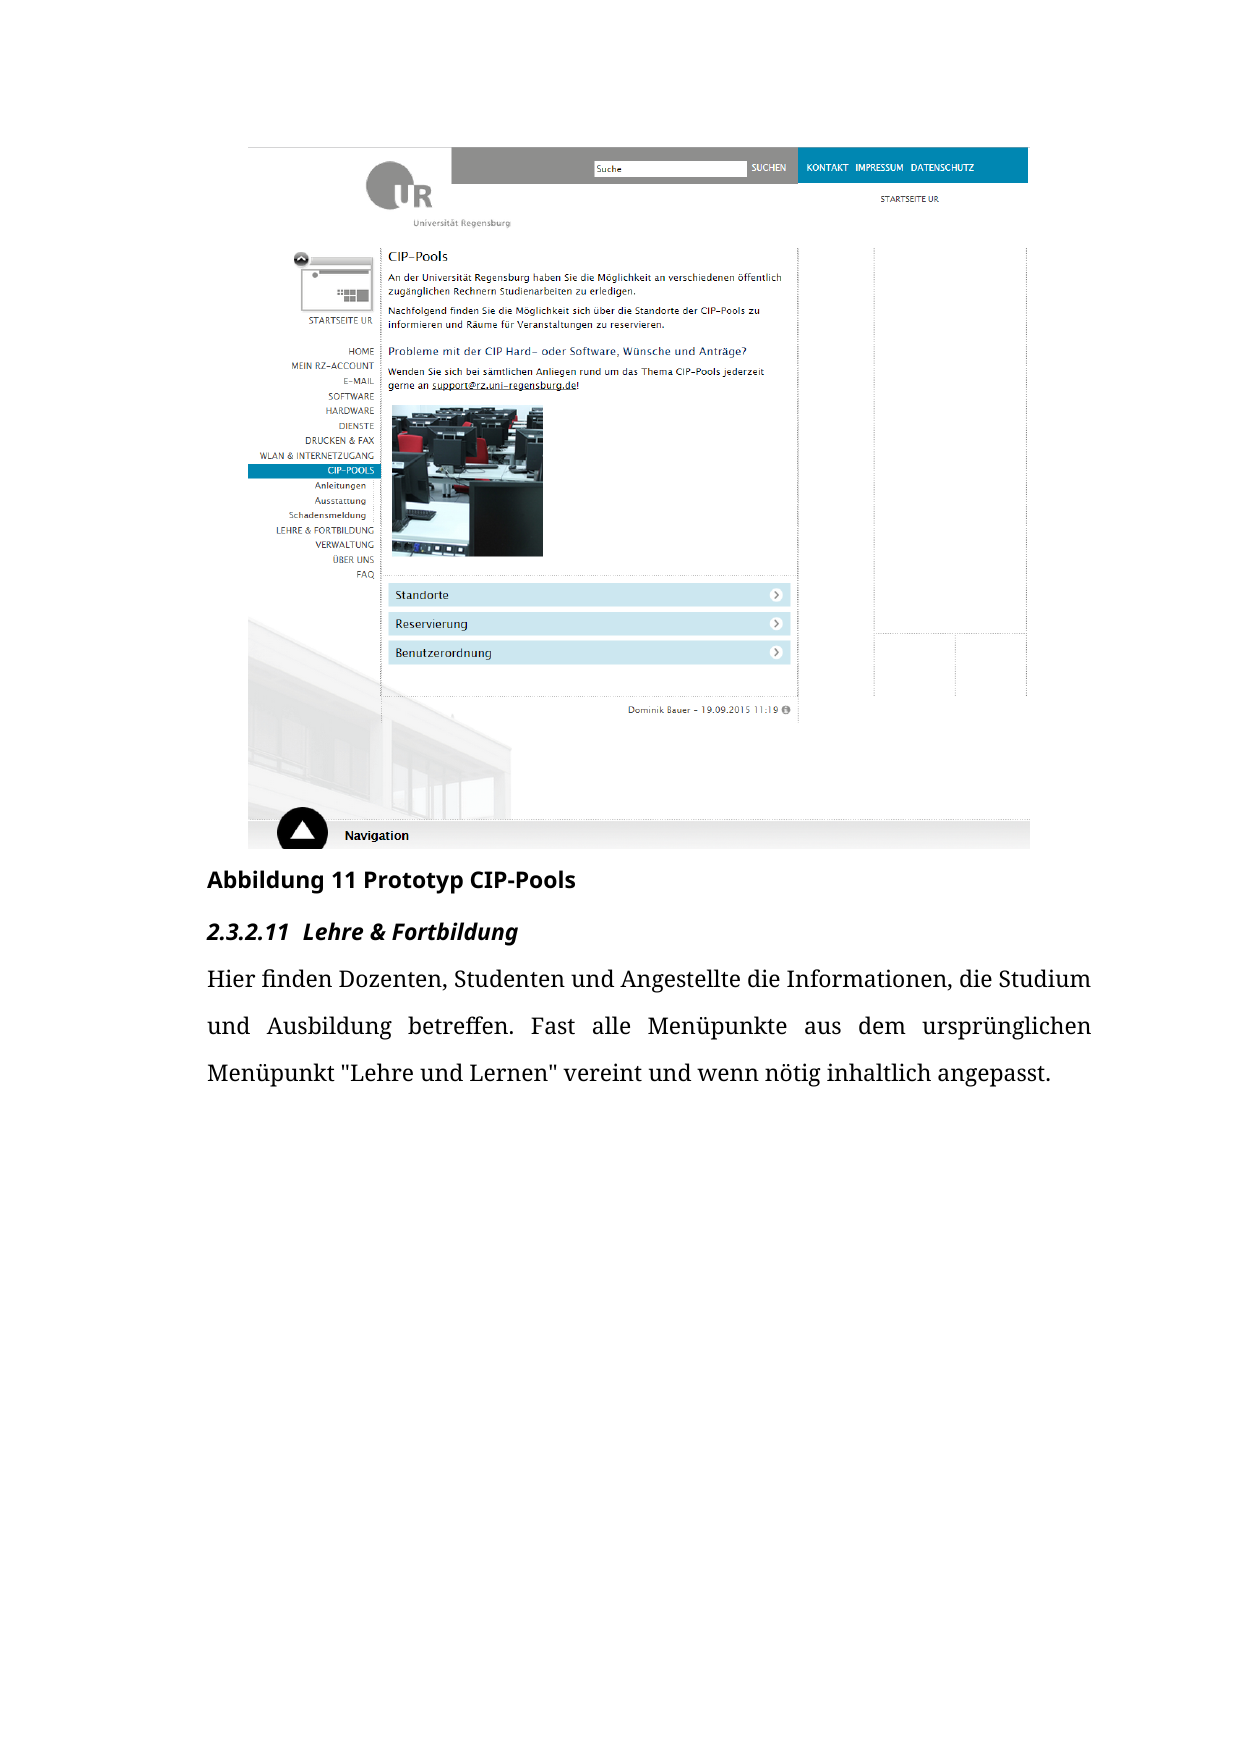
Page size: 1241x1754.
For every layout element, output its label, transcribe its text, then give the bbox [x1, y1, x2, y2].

picture [248, 147, 1030, 849]
subtitle Lehre & Fortbildung [207, 916, 1092, 947]
text Hier finden Dozenten, Studenten und Angestellte die Informationen, die Studium und Ausbildung betreffen. Fast alle Menüpunkte aus dem ursprünglichen Menüpunkt "Lehre und Lernen" vereint und wenn nötig inhaltlich angepasst. [207, 963, 1092, 1088]
text Abbildung 11 Prototyp CIP-Pools [207, 864, 1092, 895]
